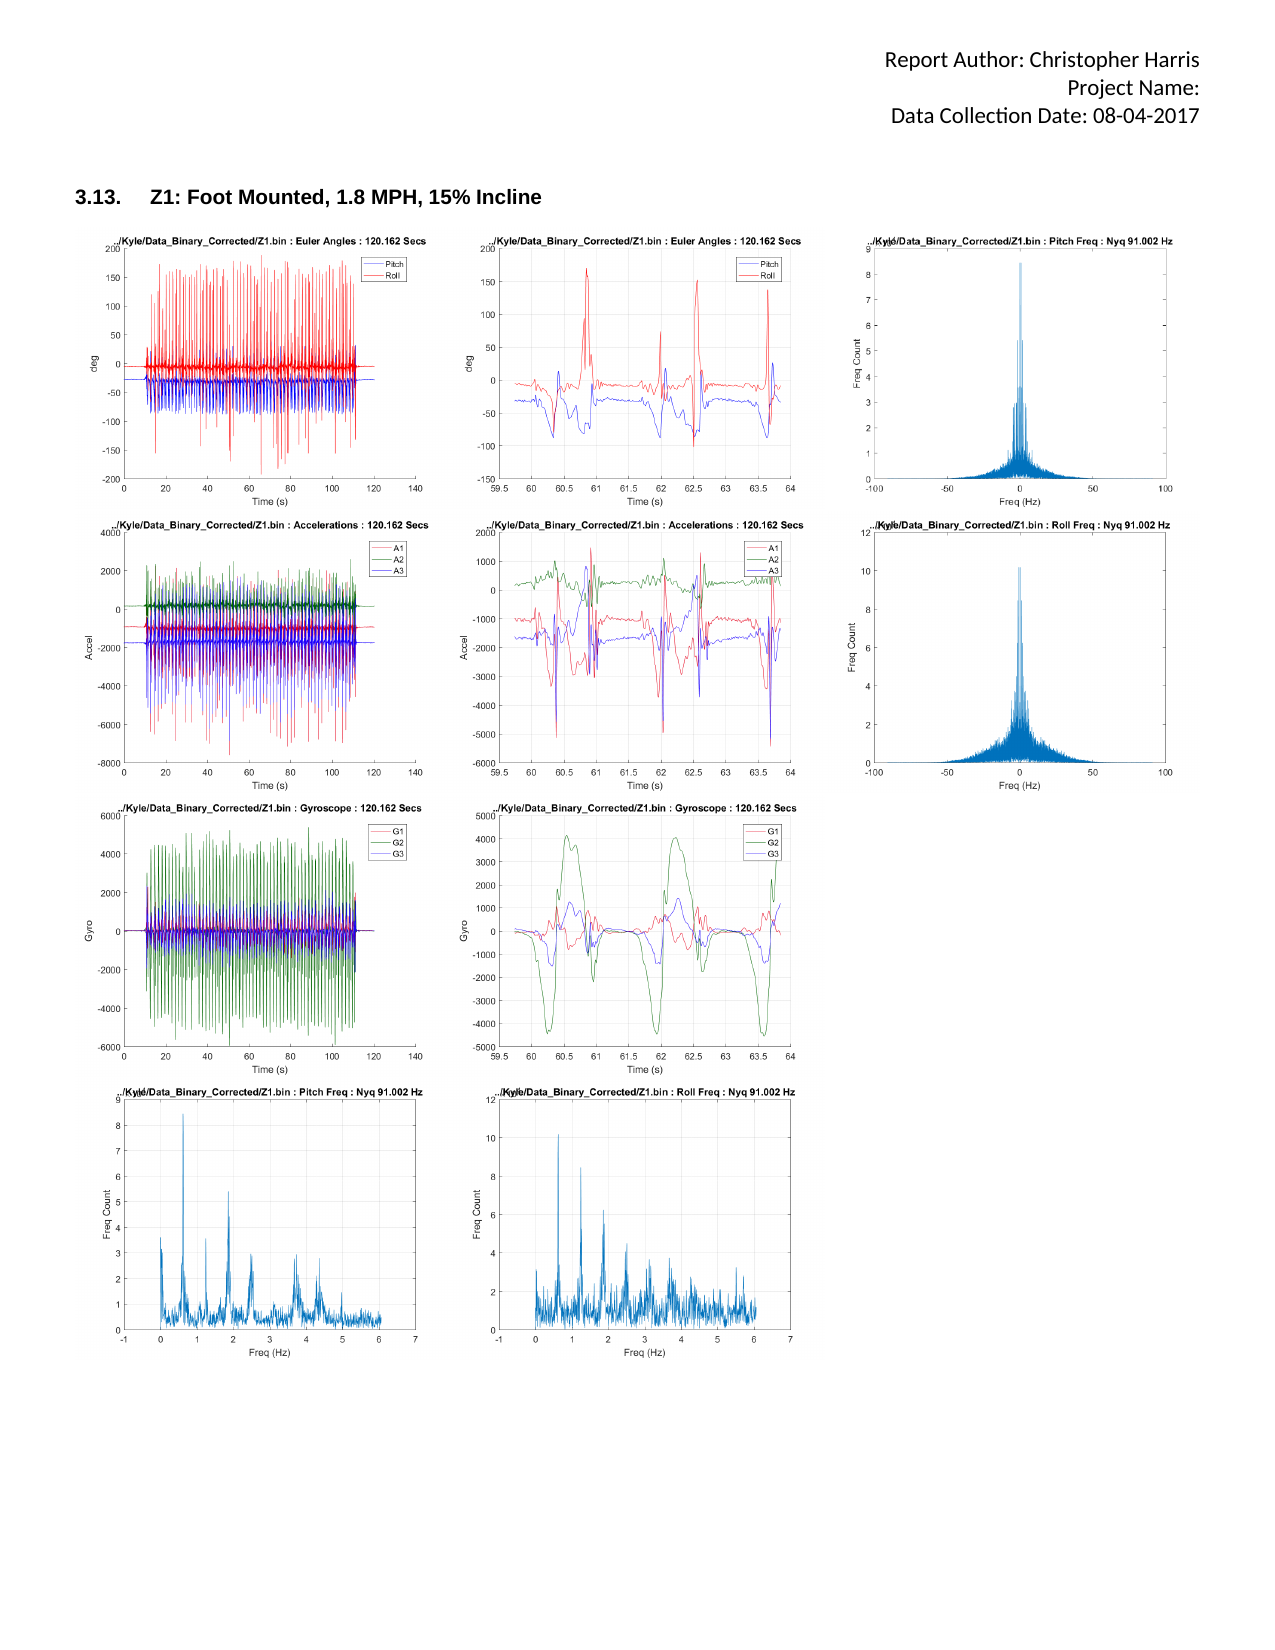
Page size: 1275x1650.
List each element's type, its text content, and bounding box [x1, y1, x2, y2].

picture [75, 511, 1200, 793]
list Z1: Foot Mounted, 1.8 MPH, 15% Incline [75, 185, 1200, 209]
picture [75, 795, 826, 1077]
picture [75, 1078, 826, 1360]
picture [75, 227, 1200, 509]
